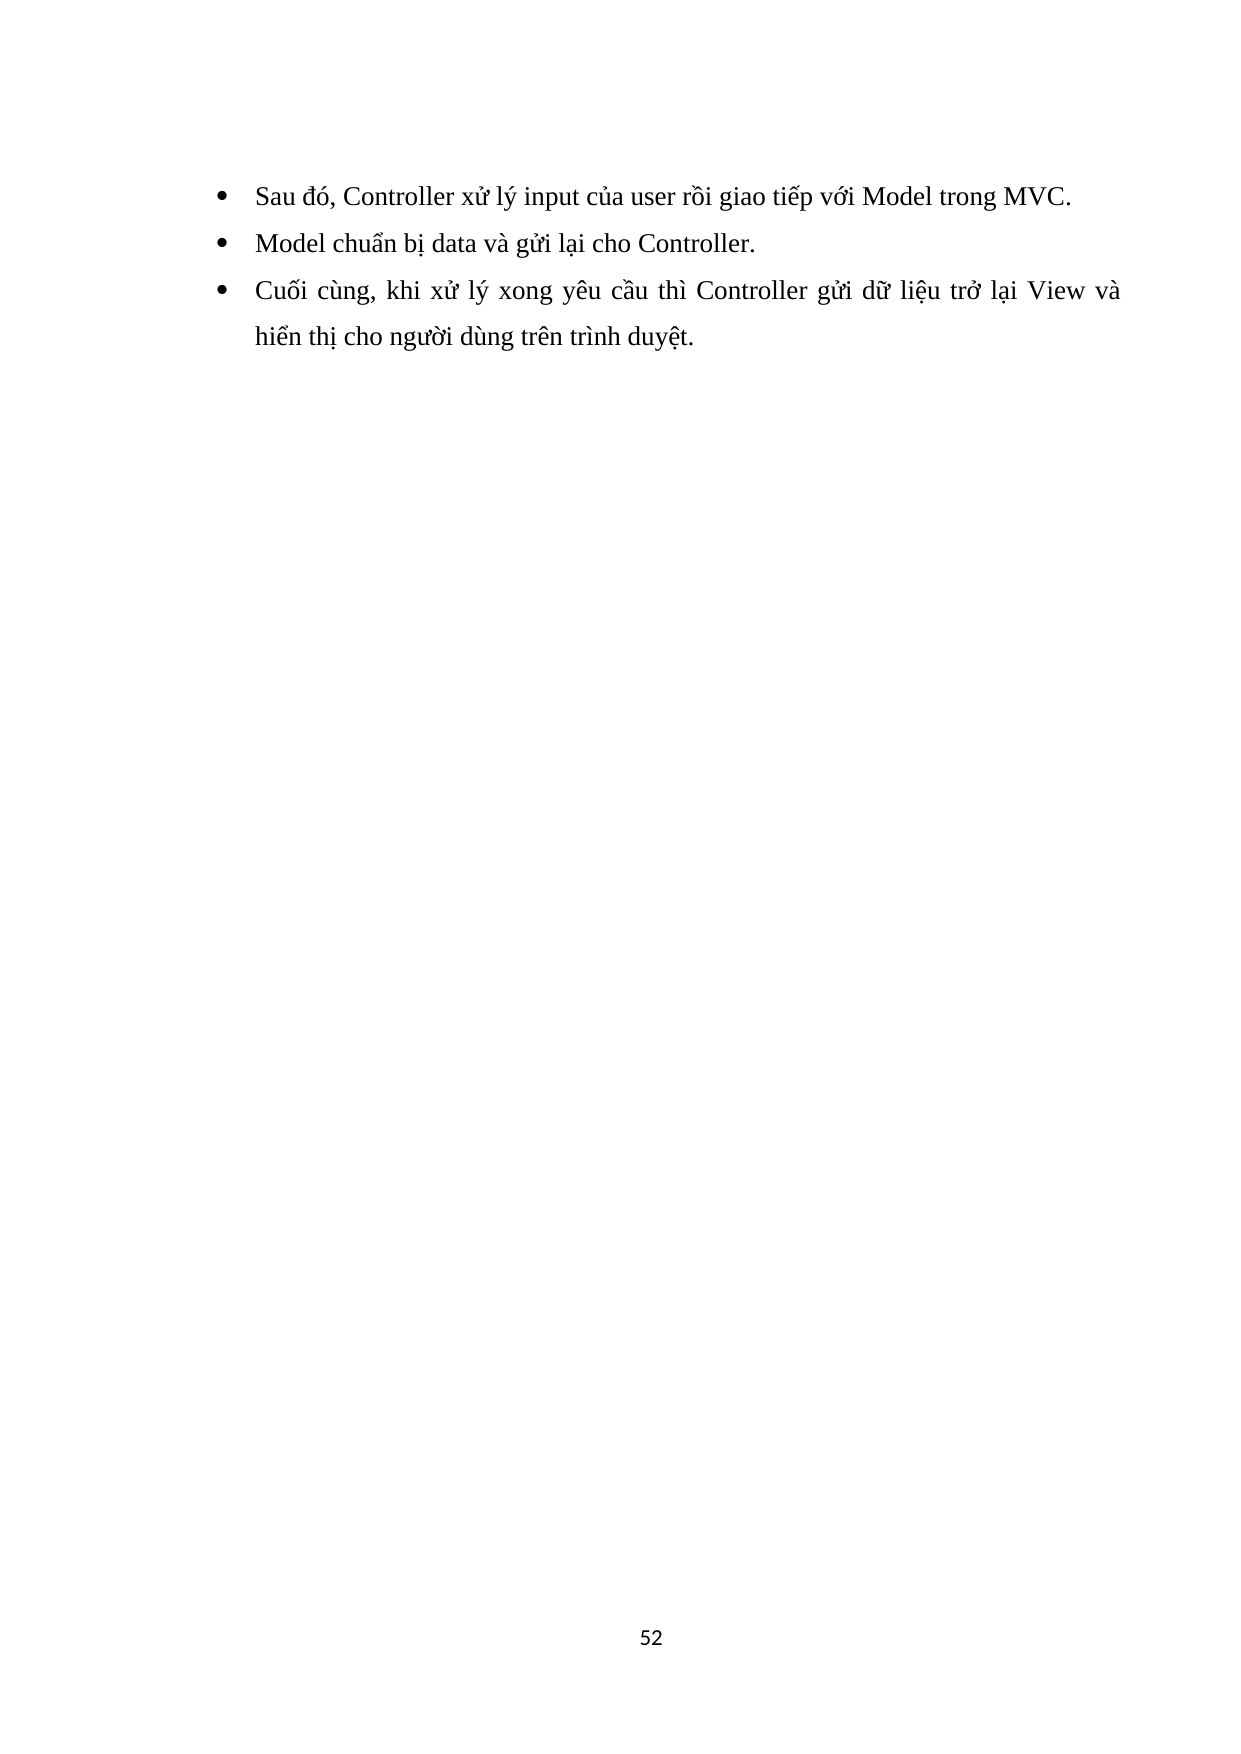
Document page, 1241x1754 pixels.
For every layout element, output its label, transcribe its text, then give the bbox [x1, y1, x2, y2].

list Cuối cùng, khi xử lý xong yêu cầu thì Controller gửi dữ liệu trở lại View và hiển thị cho người dùng trên trình duyệt. [217, 274, 1122, 352]
list Model chuẩn bị data và gửi lại cho Controller. [217, 227, 1122, 258]
list Sau đó, Controller xử lý input của user rồi giao tiếp với Model trong MVC. [217, 180, 1122, 211]
